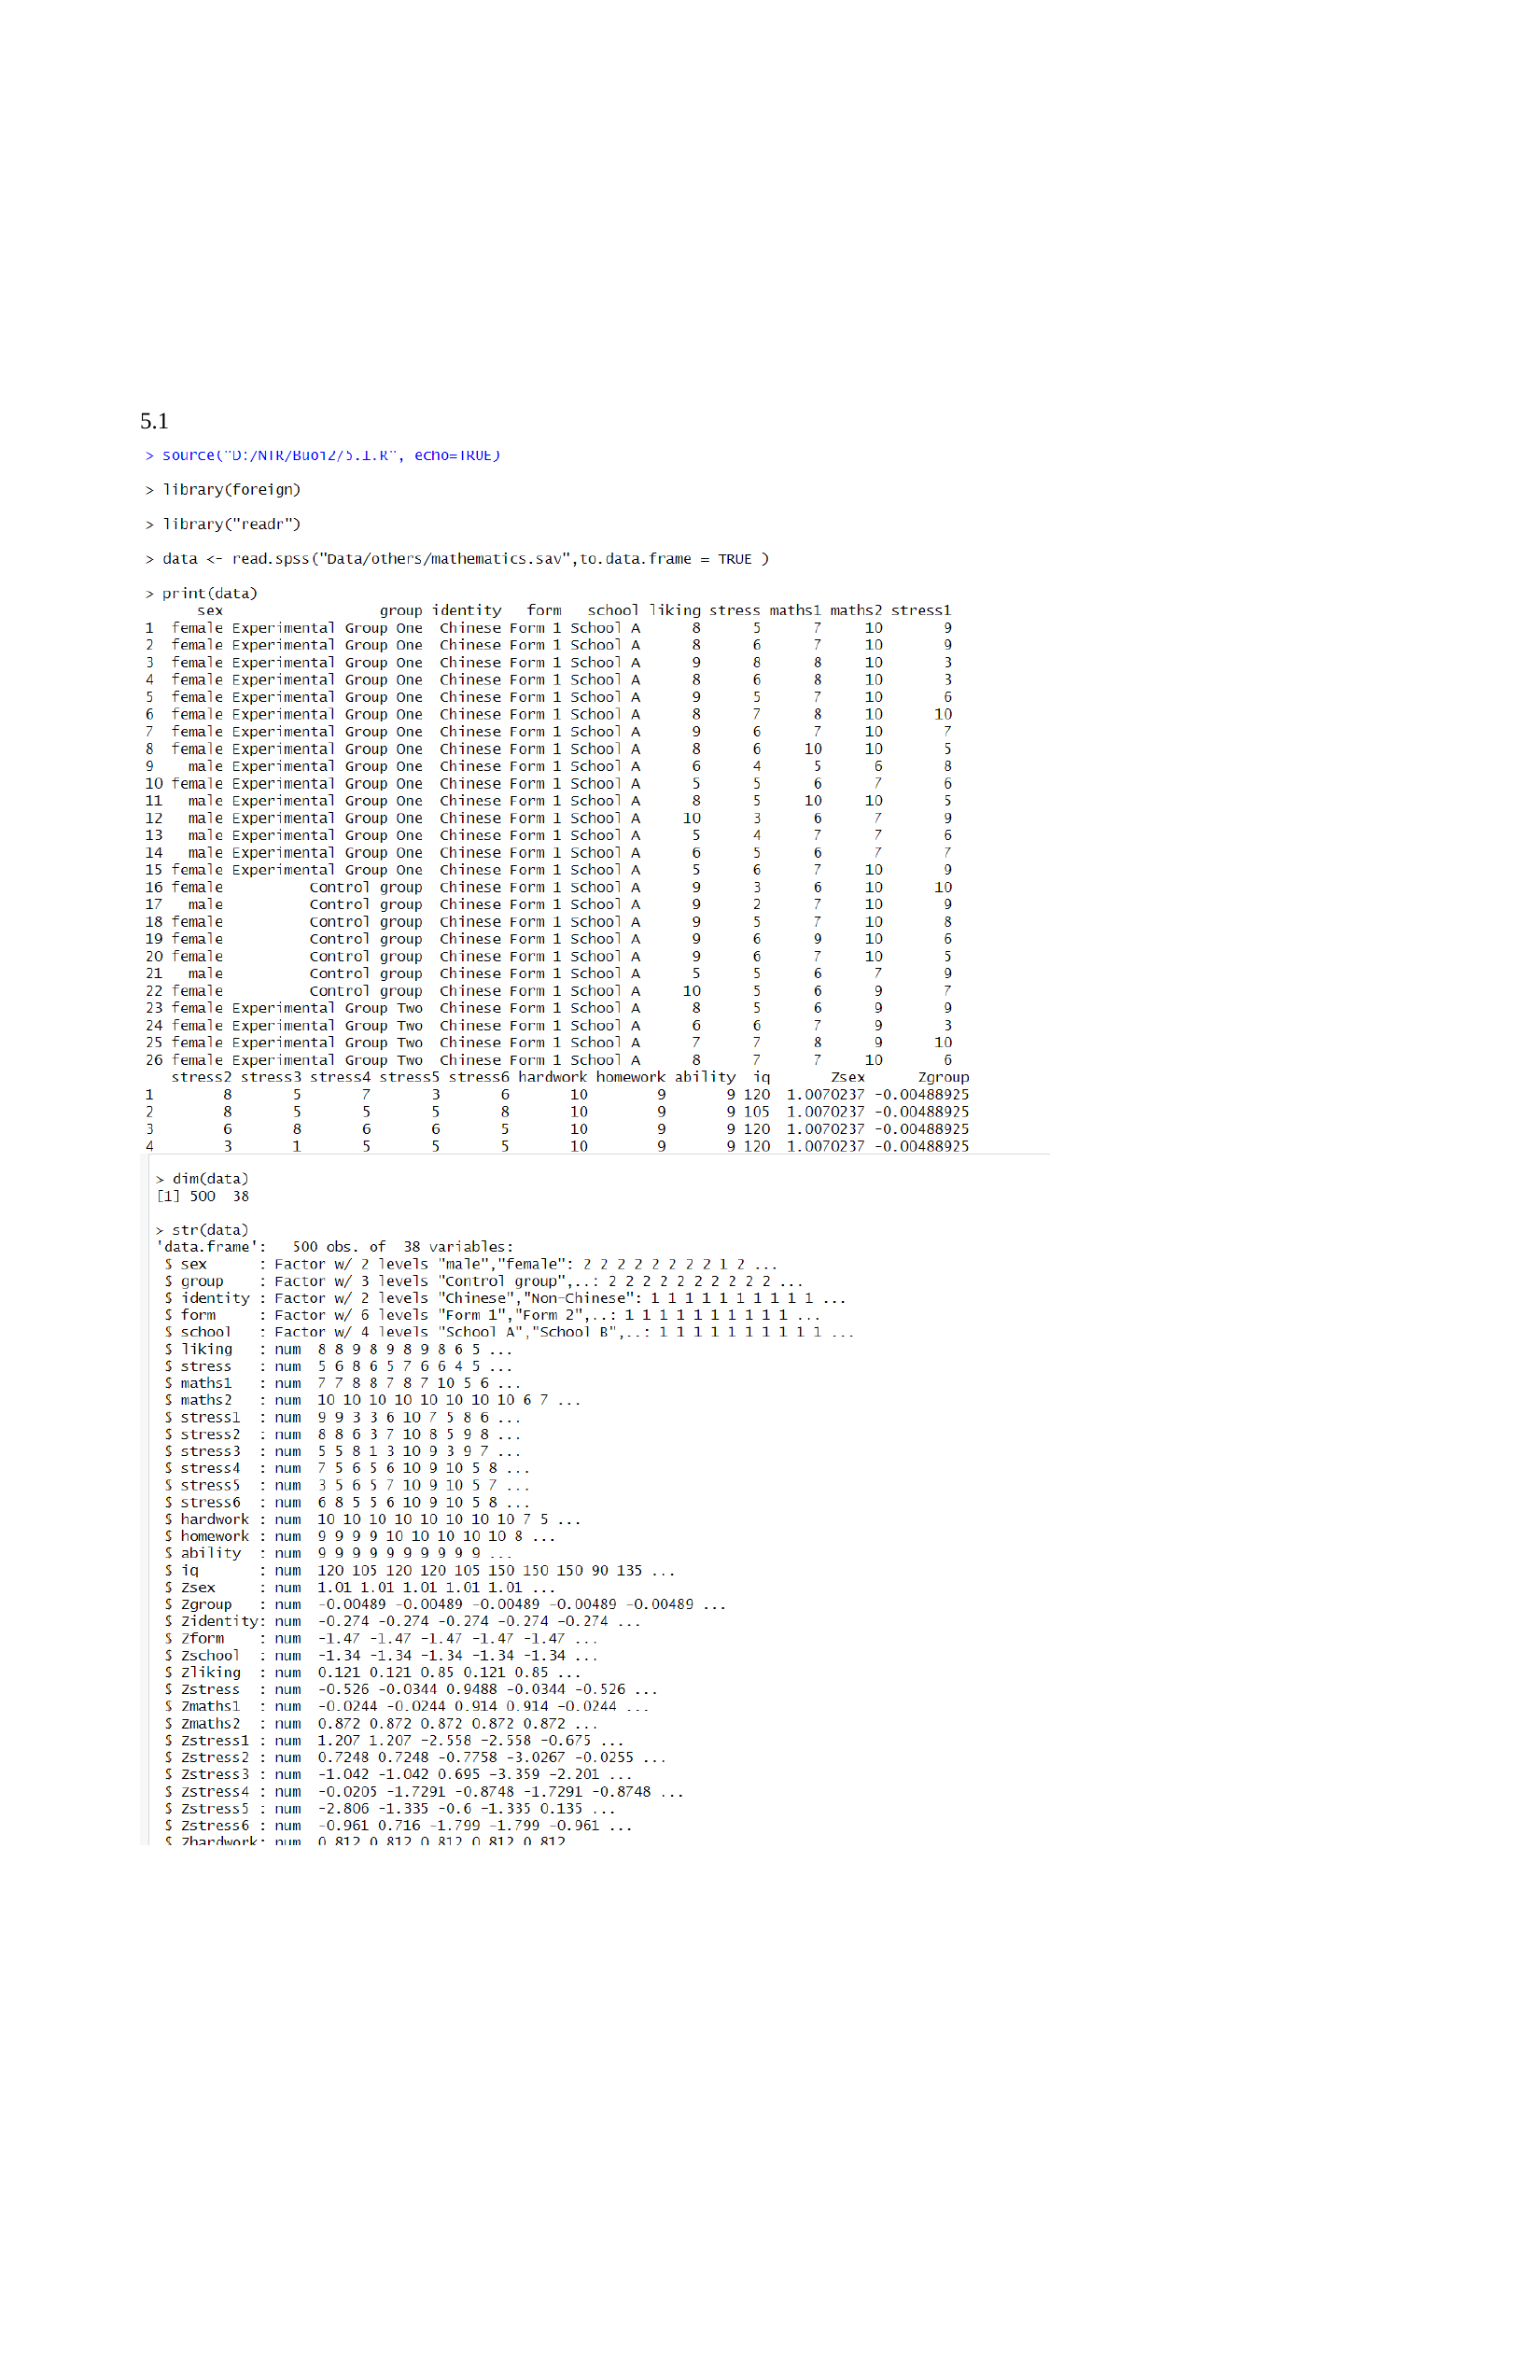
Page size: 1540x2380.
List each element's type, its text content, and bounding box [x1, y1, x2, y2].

picture [140, 451, 1050, 1152]
text 5.1 [140, 407, 1400, 434]
picture [140, 1154, 1050, 1845]
